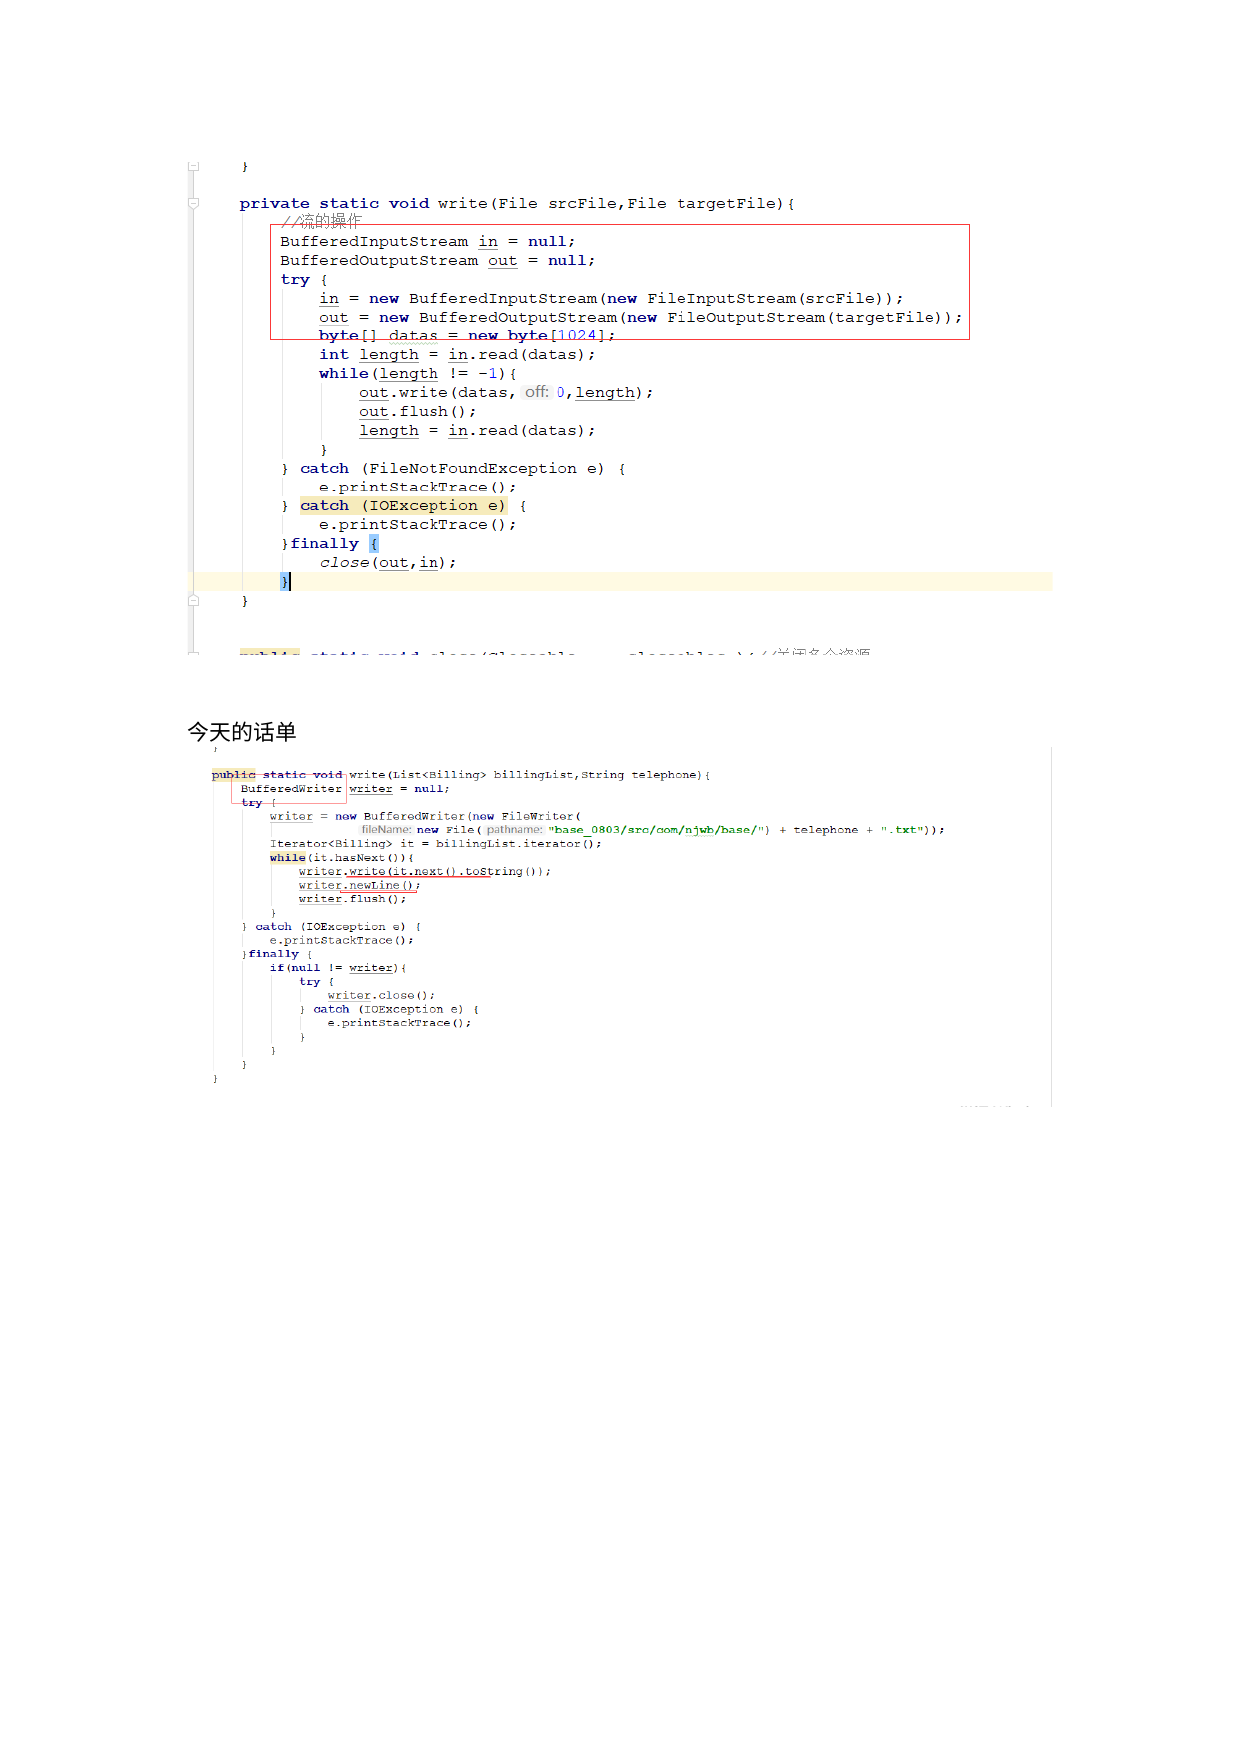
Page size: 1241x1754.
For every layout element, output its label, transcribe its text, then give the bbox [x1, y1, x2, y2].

picture [187, 162, 1053, 655]
picture [187, 747, 1053, 1107]
text 今天的话单 [187, 714, 1053, 747]
